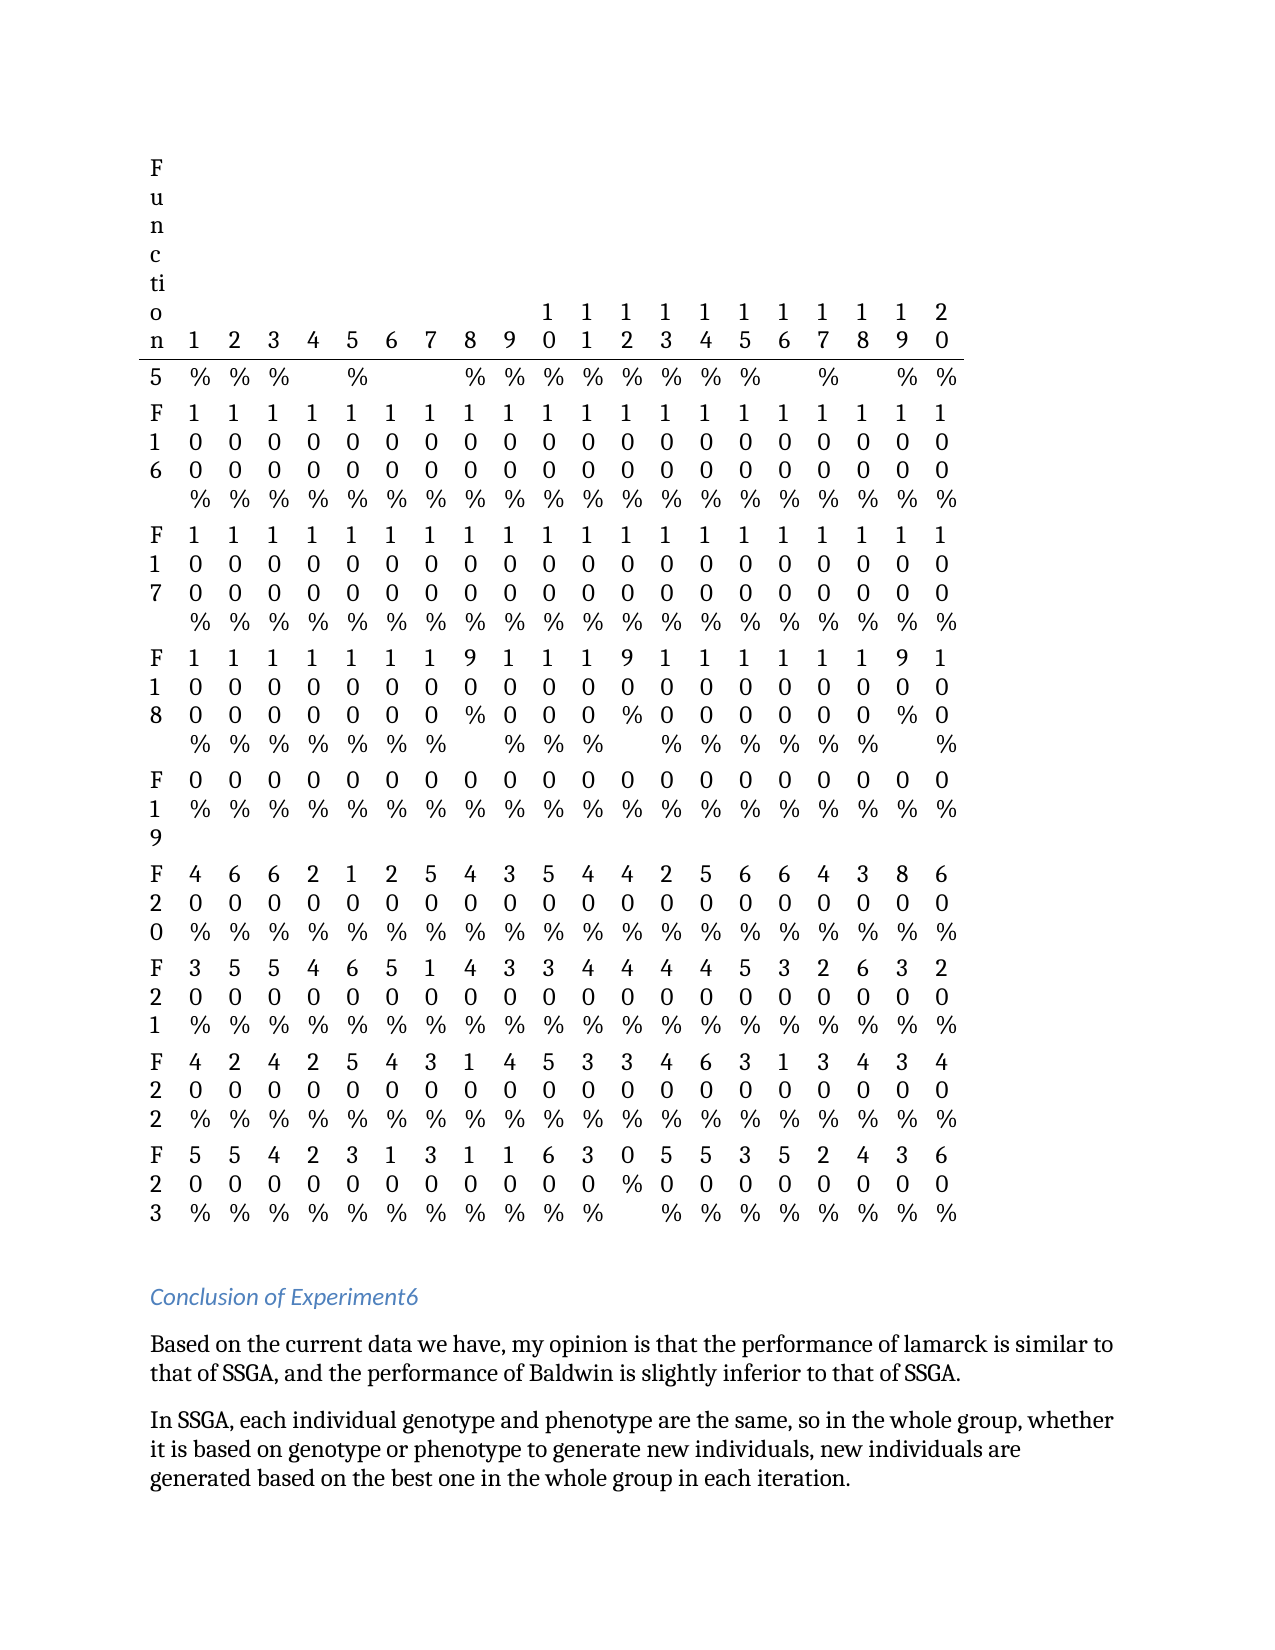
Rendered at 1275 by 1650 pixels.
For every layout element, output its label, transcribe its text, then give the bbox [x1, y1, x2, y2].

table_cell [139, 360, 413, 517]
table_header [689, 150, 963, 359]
text Based on the current data we have, my opinion is that the performance of lamarck is similar to that of SSGA, and the performance of Baldwin is slightly inferior to that of SSGA. [150, 1330, 1125, 1388]
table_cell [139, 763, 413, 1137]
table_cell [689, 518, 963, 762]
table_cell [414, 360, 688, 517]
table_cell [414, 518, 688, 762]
subtitle Conclusion of Experiment6 [150, 1281, 1125, 1311]
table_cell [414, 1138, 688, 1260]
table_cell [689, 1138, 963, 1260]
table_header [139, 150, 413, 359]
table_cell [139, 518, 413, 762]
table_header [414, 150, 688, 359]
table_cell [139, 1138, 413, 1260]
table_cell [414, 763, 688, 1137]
text In SSGA, each individual genotype and phenotype are the same, so in the whole group, whether it is based on genotype or phenotype to generate new individuals, new individuals are generated based on the best one in the whole group in each iteration. [150, 1406, 1125, 1493]
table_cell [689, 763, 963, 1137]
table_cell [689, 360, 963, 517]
